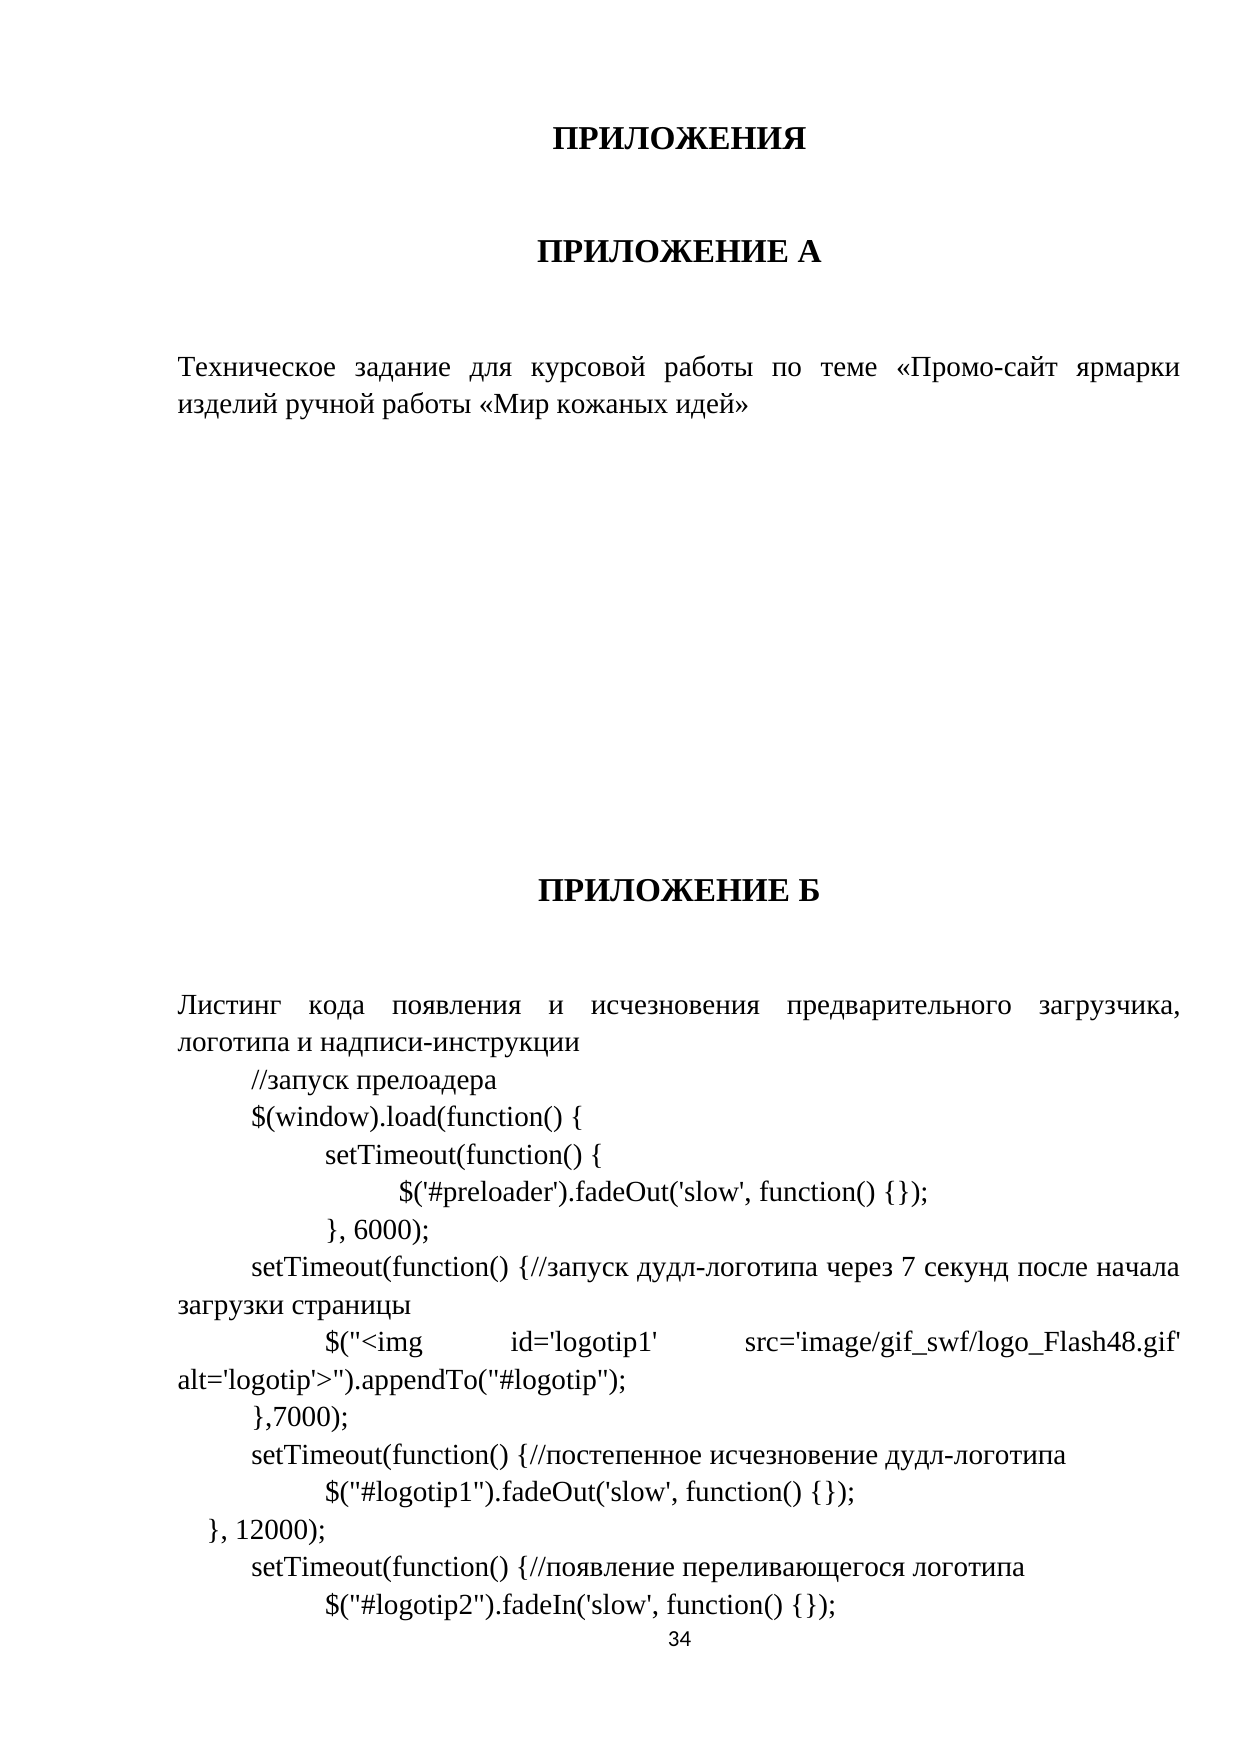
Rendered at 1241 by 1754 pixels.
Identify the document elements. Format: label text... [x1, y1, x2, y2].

text $("#logotip1").fadeOut('slow', function() {}); [177, 1471, 1181, 1508]
text setTimeout(function() {//запуск дудл-логотипа через 7 секунд после начала загрузки страницы [177, 1246, 1181, 1321]
text //запуск прелоадера [177, 1058, 1181, 1096]
text }, 6000); [177, 1208, 1181, 1246]
text Листинг кода появления и исчезновения предварительного загрузчика, логотипа и надписи-инструкции [177, 983, 1181, 1058]
text $(window).load(function() { [177, 1096, 1181, 1133]
text $("#logotip2").fadeIn('slow', function() {}); [177, 1583, 1181, 1621]
text $("<img id='logotip1' src='image/gif_swf/logo_Flash48.gif' alt='logotip'>").appendTo("#logotip"); [177, 1321, 1181, 1396]
text ПРИЛОЖЕНИЯ [177, 118, 1181, 156]
text }, 12000); [177, 1508, 1181, 1546]
text $('#preloader').fadeOut('slow', function() {}); [177, 1171, 1181, 1208]
text ПРИЛОЖЕНИЕ А [177, 231, 1181, 270]
text setTimeout(function() {//появление переливающегося логотипа [177, 1546, 1181, 1583]
text setTimeout(function() {//постепенное исчезновение дудл-логотипа [177, 1433, 1181, 1471]
text ПРИЛОЖЕНИЕ Б [177, 870, 1181, 908]
text setTimeout(function() { [177, 1133, 1181, 1171]
text Техническое задание для курсовой работы по теме «Промо-сайт ярмарки изделий ручной работы «Мир кожаных идей» [177, 345, 1181, 420]
text },7000); [177, 1396, 1181, 1433]
